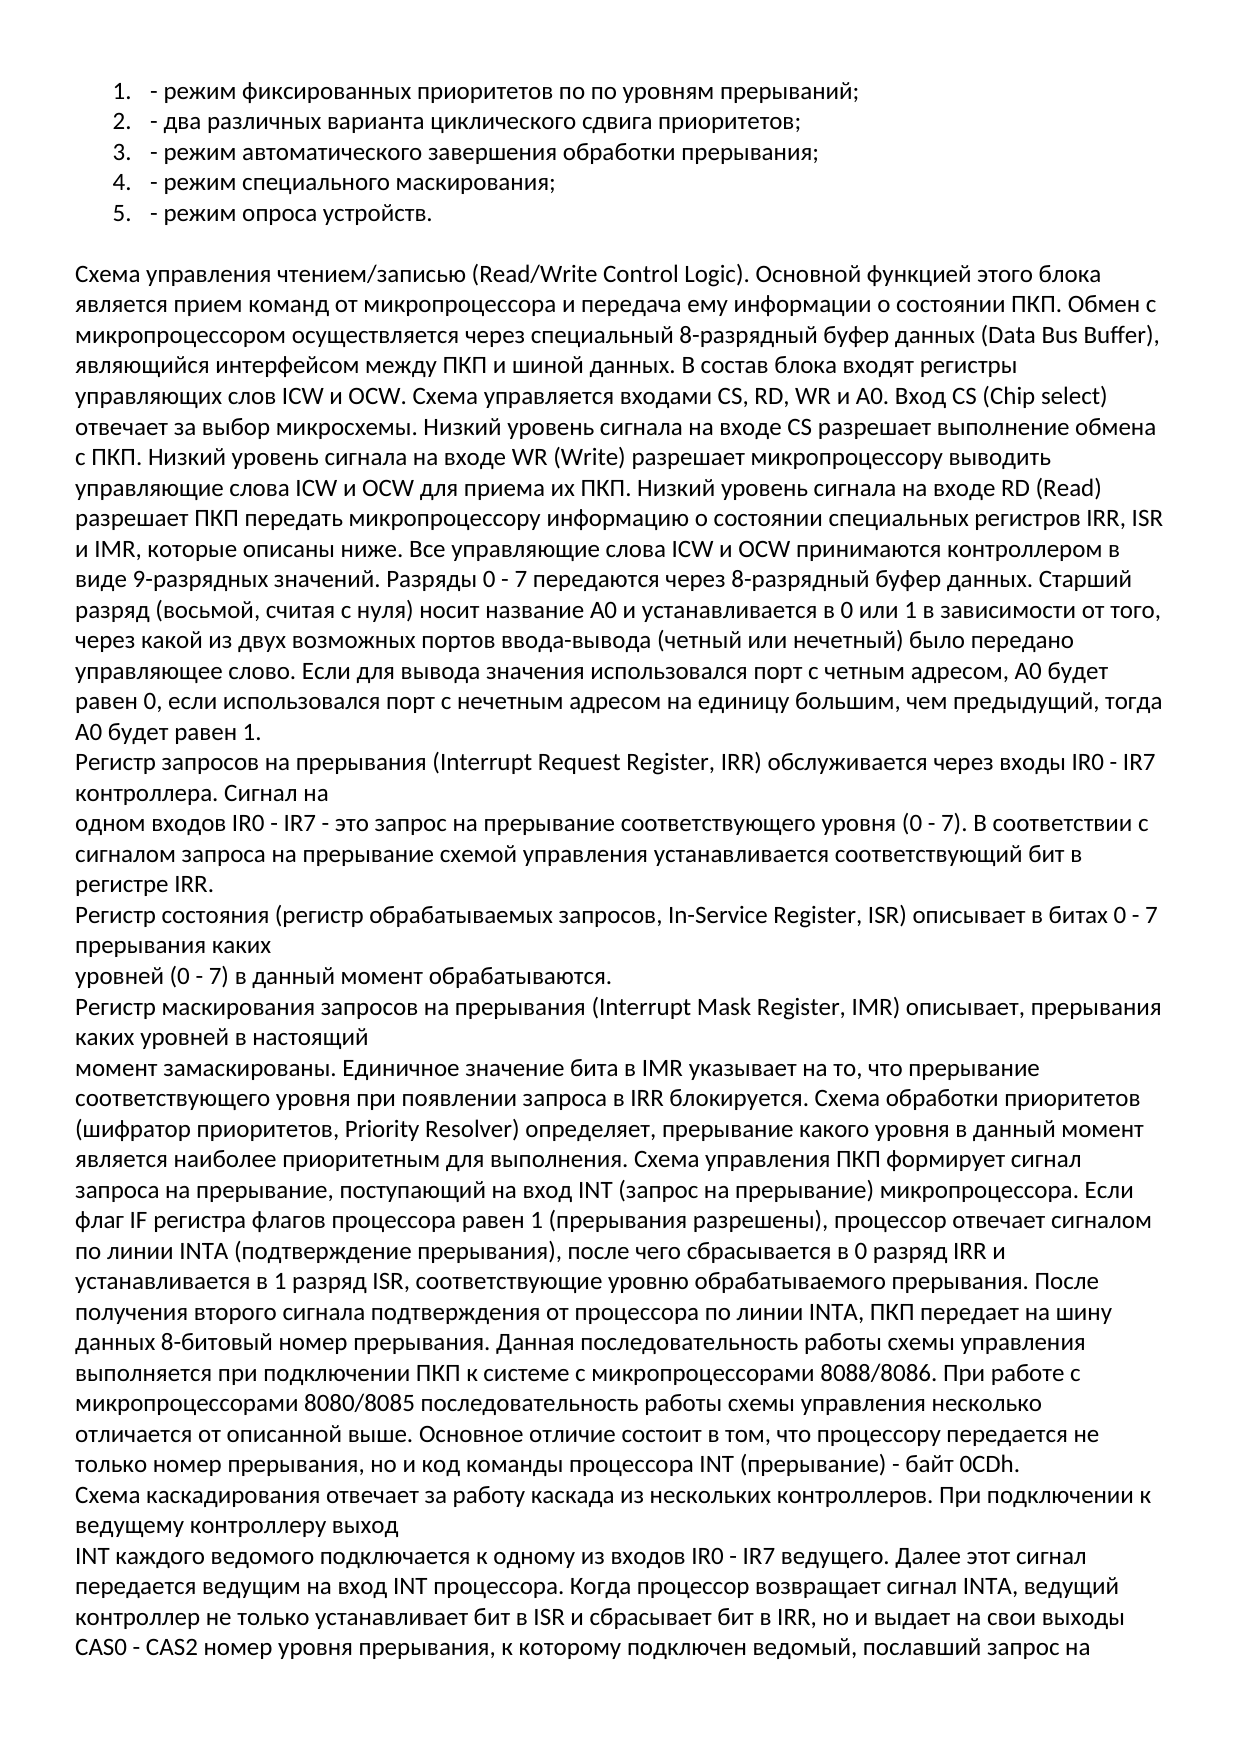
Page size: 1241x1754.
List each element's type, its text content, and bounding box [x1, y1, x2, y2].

text Схема управления чтением/записью (Read/Write Control Logic). Основной функцией этого блока является прием команд от микропроцессора и передача ему информации о состоянии ПКП. Обмен с микропроцессором осуществляется через специальный 8-разрядный буфер данных (Data Bus Buffer), являющийся интерфейсом между ПКП и шиной данных. В состав блока входят регистры управляющих слов ICW и OCW. Схема управляется входами CS, RD, WR и A0. Вход CS (Chip select) отвечает за выбор микросхемы. Низкий уровень сигнала на входе CS разрешает выполнение обмена с ПКП. Низкий уровень сигнала на входе WR (Write) разрешает микропроцессору выводить управляющие слова ICW и OCW для приема их ПКП. Низкий уровень сигнала на входе RD (Read) разрешает ПКП передать микропроцессору информацию о состоянии специальных регистров IRR, ISR и IMR, которые описаны ниже. Все управляющие слова ICW и OCW принимаются контроллером в виде 9-разрядных значений. Разряды 0 - 7 передаются через 8-разрядный буфер данных. Старший разряд (восьмой, считая с нуля) носит название А0 и устанавливается в 0 или 1 в зависимости от того, через какой из двух возможных портов ввода-вывода (четный или нечетный) было передано управляющее слово. Если для вывода значения использовался порт с четным адресом, А0 будет равен 0, если использовался порт с нечетным адресом на единицу большим, чем предыдущий, тогда А0 будет равен 1. Регистр запросов на прерывания (Interrupt Request Register, IRR) обслуживается через входы IR0 - IR7 контроллера. Сигнал на одном входов IR0 - IR7 - это запрос на прерывание соответствующего уровня (0 - 7). В соответствии с сигналом запроса на прерывание схемой управления устанавливается соответствующий бит в регистре IRR. Регистр состояния (регистр обрабатываемых запросов, In-Service Register, ISR) описывает в битах 0 - 7 прерывания каких уровней (0 - 7) в данный момент обрабатываются. Регистр маскирования запросов на прерывания (Interrupt Mask Register, IMR) описывает, прерывания каких уровней в настоящий момент замаскированы. Единичное значение бита в IMR указывает на то, что прерывание соответствующего уровня при появлении запроса в IRR блокируется. Схема обработки приоритетов (шифратор приоритетов, Priority Resolver) определяет, прерывание какого уровня в данный момент является наиболее приоритетным для выполнения. Схема управления ПКП формирует сигнал запроса на прерывaние, поступающий на вход INT (запрос на прерывание) микропроцессора. Если флаг IF регистра флагов процессора равен 1 (прерывания разрешены), процессор отвечает сигналом по линии INTA (подтверждение прерывания), после чего сбрасывается в 0 разряд IRR и устанавливается в 1 разряд ISR, соответствующие уровню обрабатываемого прерывания. После получения второго сигнала подтверждения от процессора по линии INTA, ПКП передает на шину данных 8-битовый номер прерывания. Данная последовательность работы схемы управления выполняется при подключении ПКП к системе с микропроцессорами 8088/8086. При работе с микропроцессорами 8080/8085 последовательность работы схемы управления несколько отличается от описанной выше. Основное отличие состоит в том, что процессору передается не только номер прерывания, но и код команды процессора INT (прерывание) - байт 0CDh. [75, 258, 1165, 1479]
list - режим опроса устройств. [112, 197, 1165, 228]
list - два различных варианта циклического сдвига приоритетов; [112, 106, 1165, 136]
list - режим автоматического завершения обработки прерывания; [112, 136, 1165, 167]
list - режим специального маскирования; [112, 167, 1165, 197]
list - режим фиксированных приоритетов по по уровням прерываний; [112, 75, 1165, 106]
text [75, 1479, 1165, 1662]
